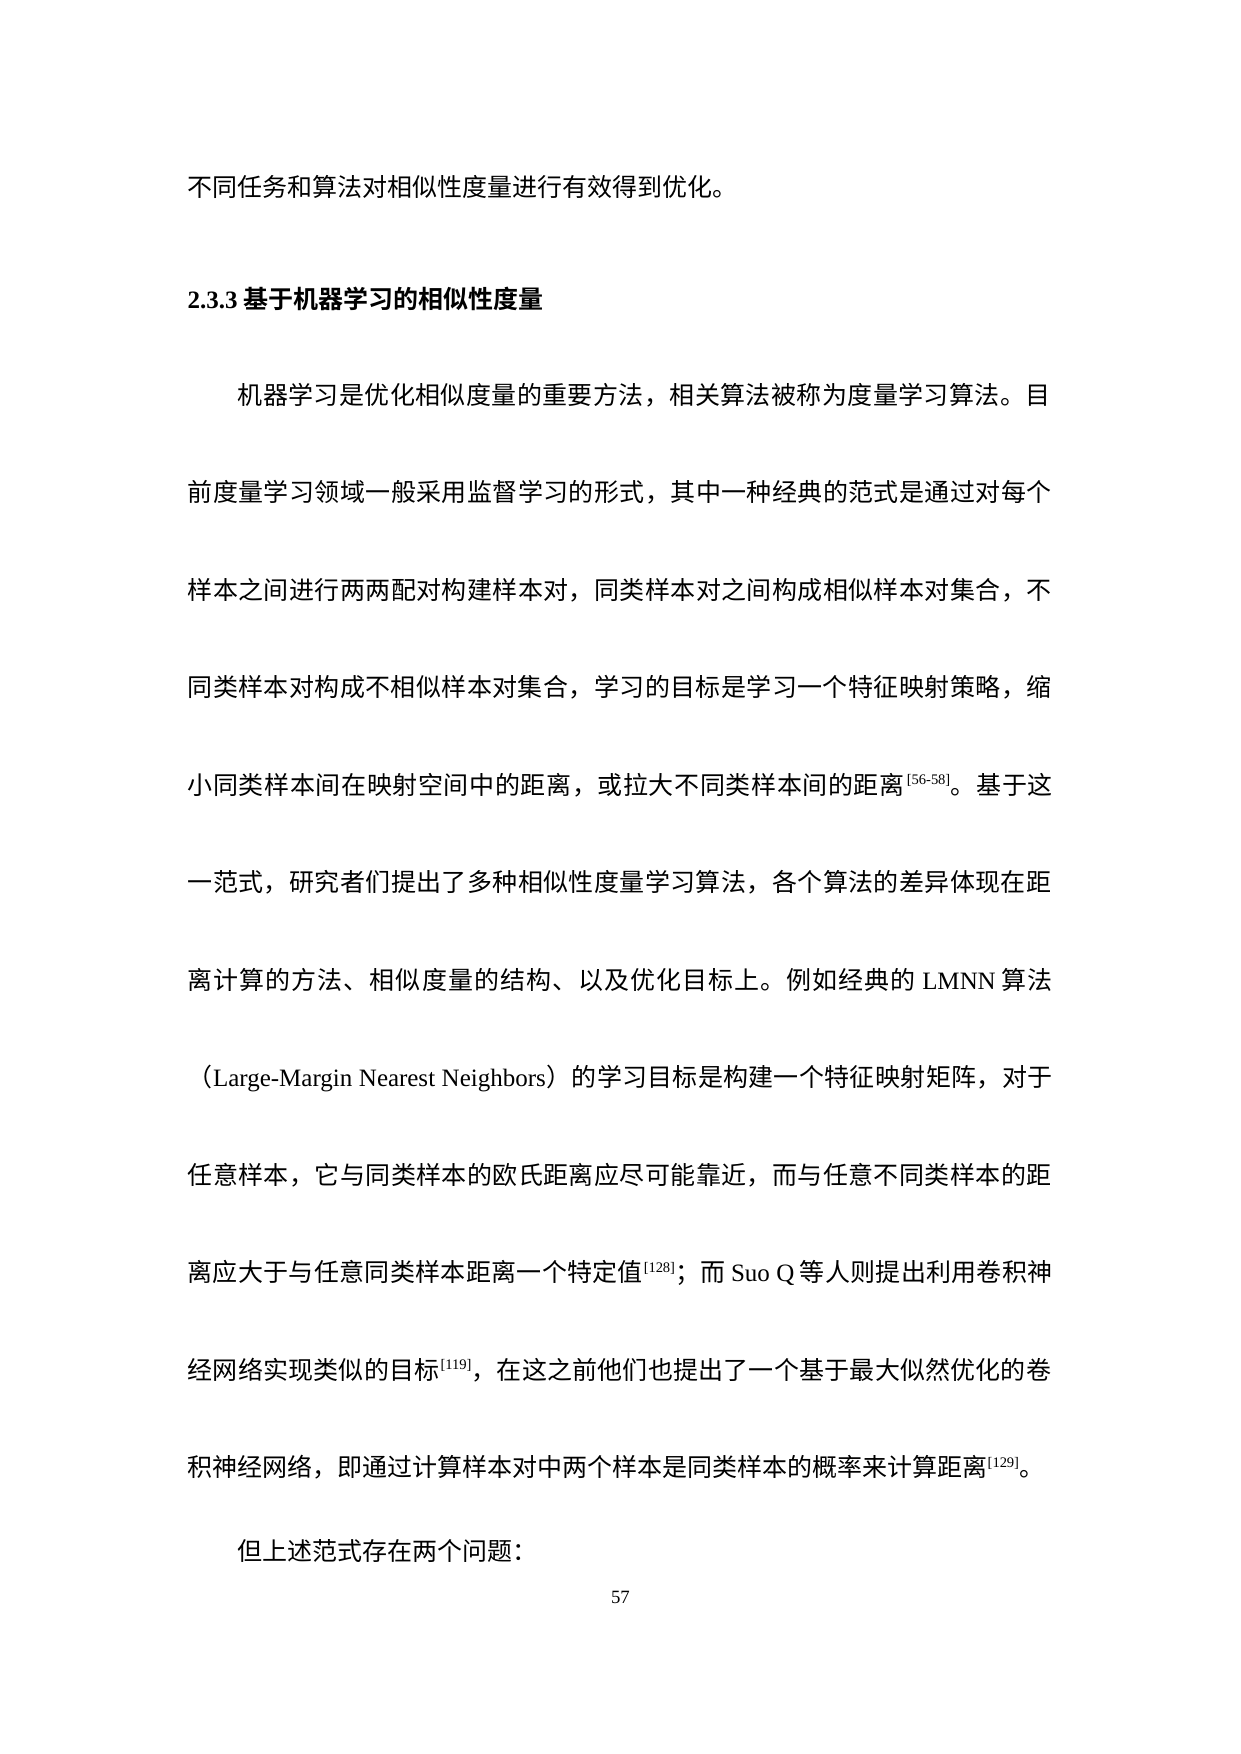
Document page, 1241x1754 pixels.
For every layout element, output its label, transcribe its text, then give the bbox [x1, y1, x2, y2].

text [187, 153, 1053, 218]
text 机器学习是优化相似度量的重要方法，相关算法被称为度量学习算法。目前度量学习领域一般采用监督学习的形式，其中一种经典的范式是通过对每个样本之间进行两两配对构建样本对，同类样本对之间构成相似样本对集合，不同类样本对构成不相似样本对集合，学习的目标是学习一个特征映射策略，缩小同类样本间在映射空间中的距离，或拉大不同类样本间的距离[56-58]。基于这一范式，研究者们提出了多种相似性度量学习算法，各个算法的差异体现在距离计算的方法、相似度量的结构、以及优化目标上。例如经典的LMNN算法（Large-Margin Nearest Neighbors）的学习目标是构建一个特征映射矩阵，对于任意样本，它与同类样本的欧氏距离应尽可能靠近，而与任意不同类样本的距离应大于与任意同类样本距离一个特定值[128]；而Suo Q等人则提出利用卷积神经网络实现类似的目标[119]，在这之前他们也提出了一个基于最大似然优化的卷积神经网络，即通过计算样本对中两个样本是同类样本的概率来计算距离[129]。 [187, 361, 1053, 1498]
text 但上述范式存在两个问题： [187, 1517, 1053, 1582]
subtitle 2.3.3 基于机器学习的相似性度量 [187, 265, 1053, 330]
